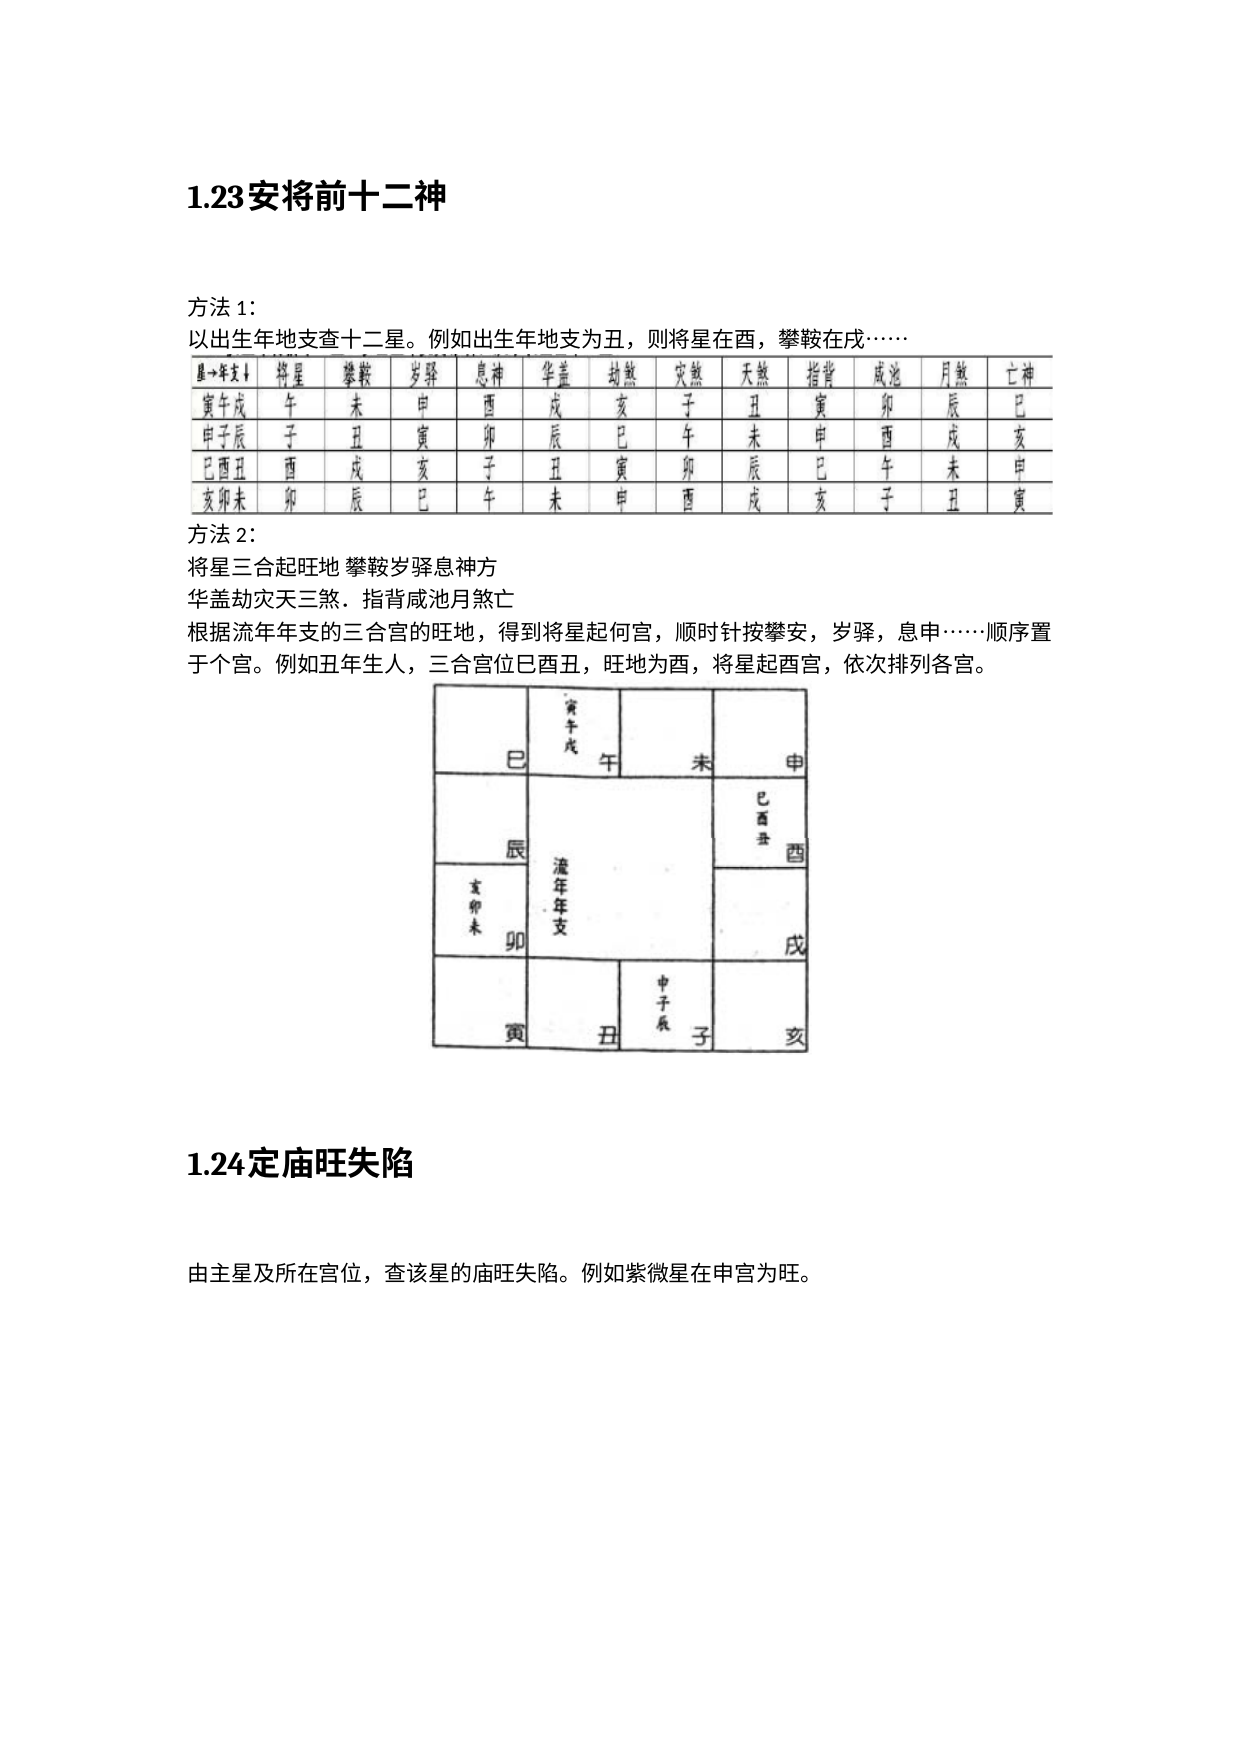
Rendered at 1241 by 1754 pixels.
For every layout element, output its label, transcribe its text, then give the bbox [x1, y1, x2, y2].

text 将星三合起旺地 攀鞍岁驿息神方 [187, 549, 1053, 582]
text 方法1： [187, 289, 1053, 322]
subtitle 安将前十二神 [187, 162, 1053, 227]
text 华盖劫灾天三煞．指背咸池月煞亡 [187, 582, 1053, 614]
text 由主星及所在宫位，查该星的庙旺失陷。例如紫微星在申宫为旺。 [187, 1256, 1053, 1288]
text 以出生年地支查十二星。例如出生年地支为丑，则将星在酉，攀鞍在戌…… [187, 322, 1053, 354]
text 根据流年年支的三合宫的旺地，得到将星起何宫，顺时针按攀安，岁驿，息申……顺序置于个宫。例如丑年生人，三合宫位巳酉丑，旺地为酉，将星起酉宫，依次排列各宫。 [187, 614, 1053, 679]
picture [187, 354, 1053, 515]
text 方法2： [187, 517, 1053, 549]
subtitle 定庙旺失陷 [187, 1129, 1053, 1194]
picture [428, 679, 812, 1055]
